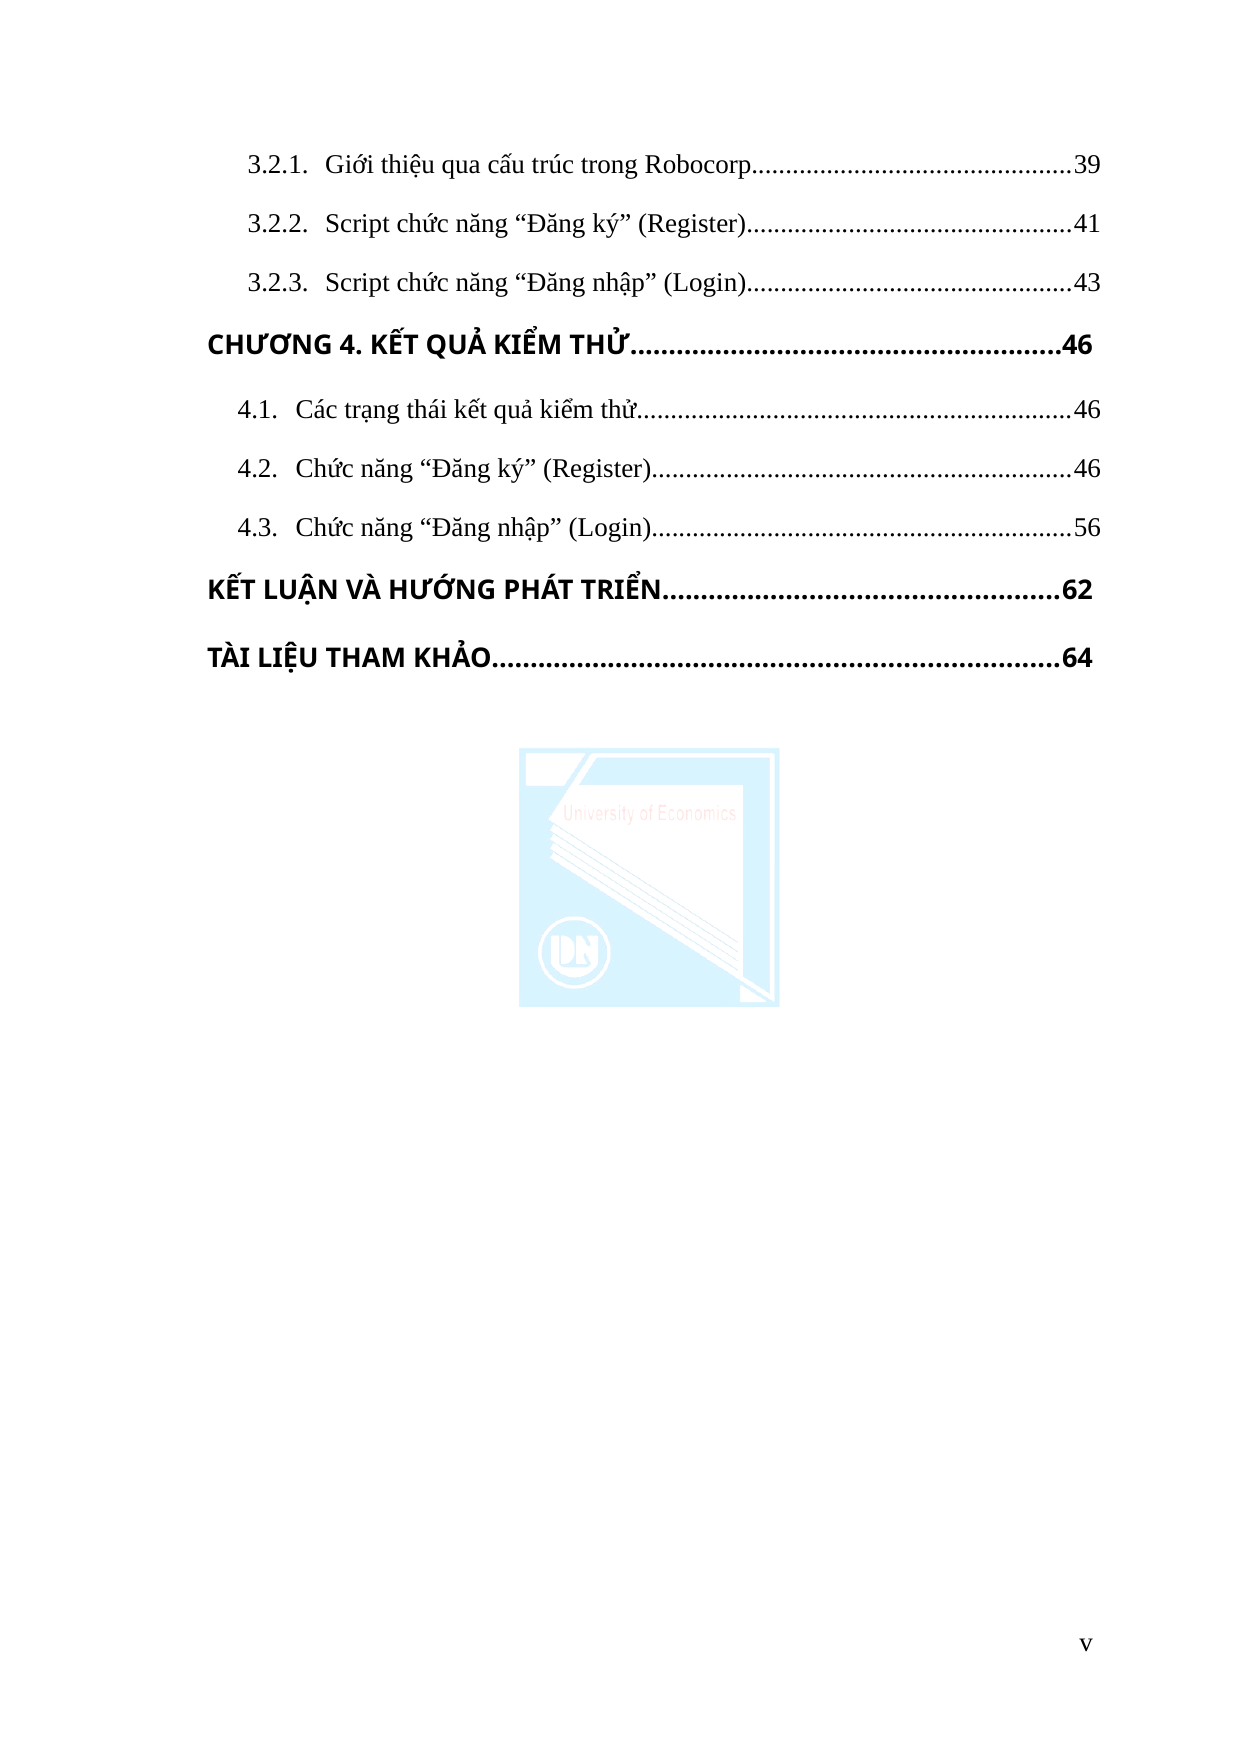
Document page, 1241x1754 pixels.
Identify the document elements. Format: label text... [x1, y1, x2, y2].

text KẾT LUẬN VÀ HƯỚNG PHÁT TRIỂN 62 [207, 571, 1092, 607]
text 3.2.2. Script chức năng “Đăng ký” (Register) 41 [247, 207, 1092, 238]
text 3.2.3. Script chức năng “Đăng nhập” (Login) 43 [247, 266, 1092, 297]
text 3.2.1. Giới thiệu qua cấu trúc trong Robocorp 39 [247, 148, 1092, 179]
text 4.3. Chức năng “Đăng nhập” (Login) 56 [220, 511, 1092, 542]
text TÀI LIỆU THAM KHẢO 64 [207, 638, 1092, 675]
text 4.1. Các trạng thái kết quả kiểm thử 46 [220, 393, 1092, 424]
text CHƯƠNG 4. KẾT QUẢ KIỂM THỬ 46 [207, 325, 1092, 362]
text 4.2. Chức năng “Đăng ký” (Register) 46 [220, 452, 1092, 483]
